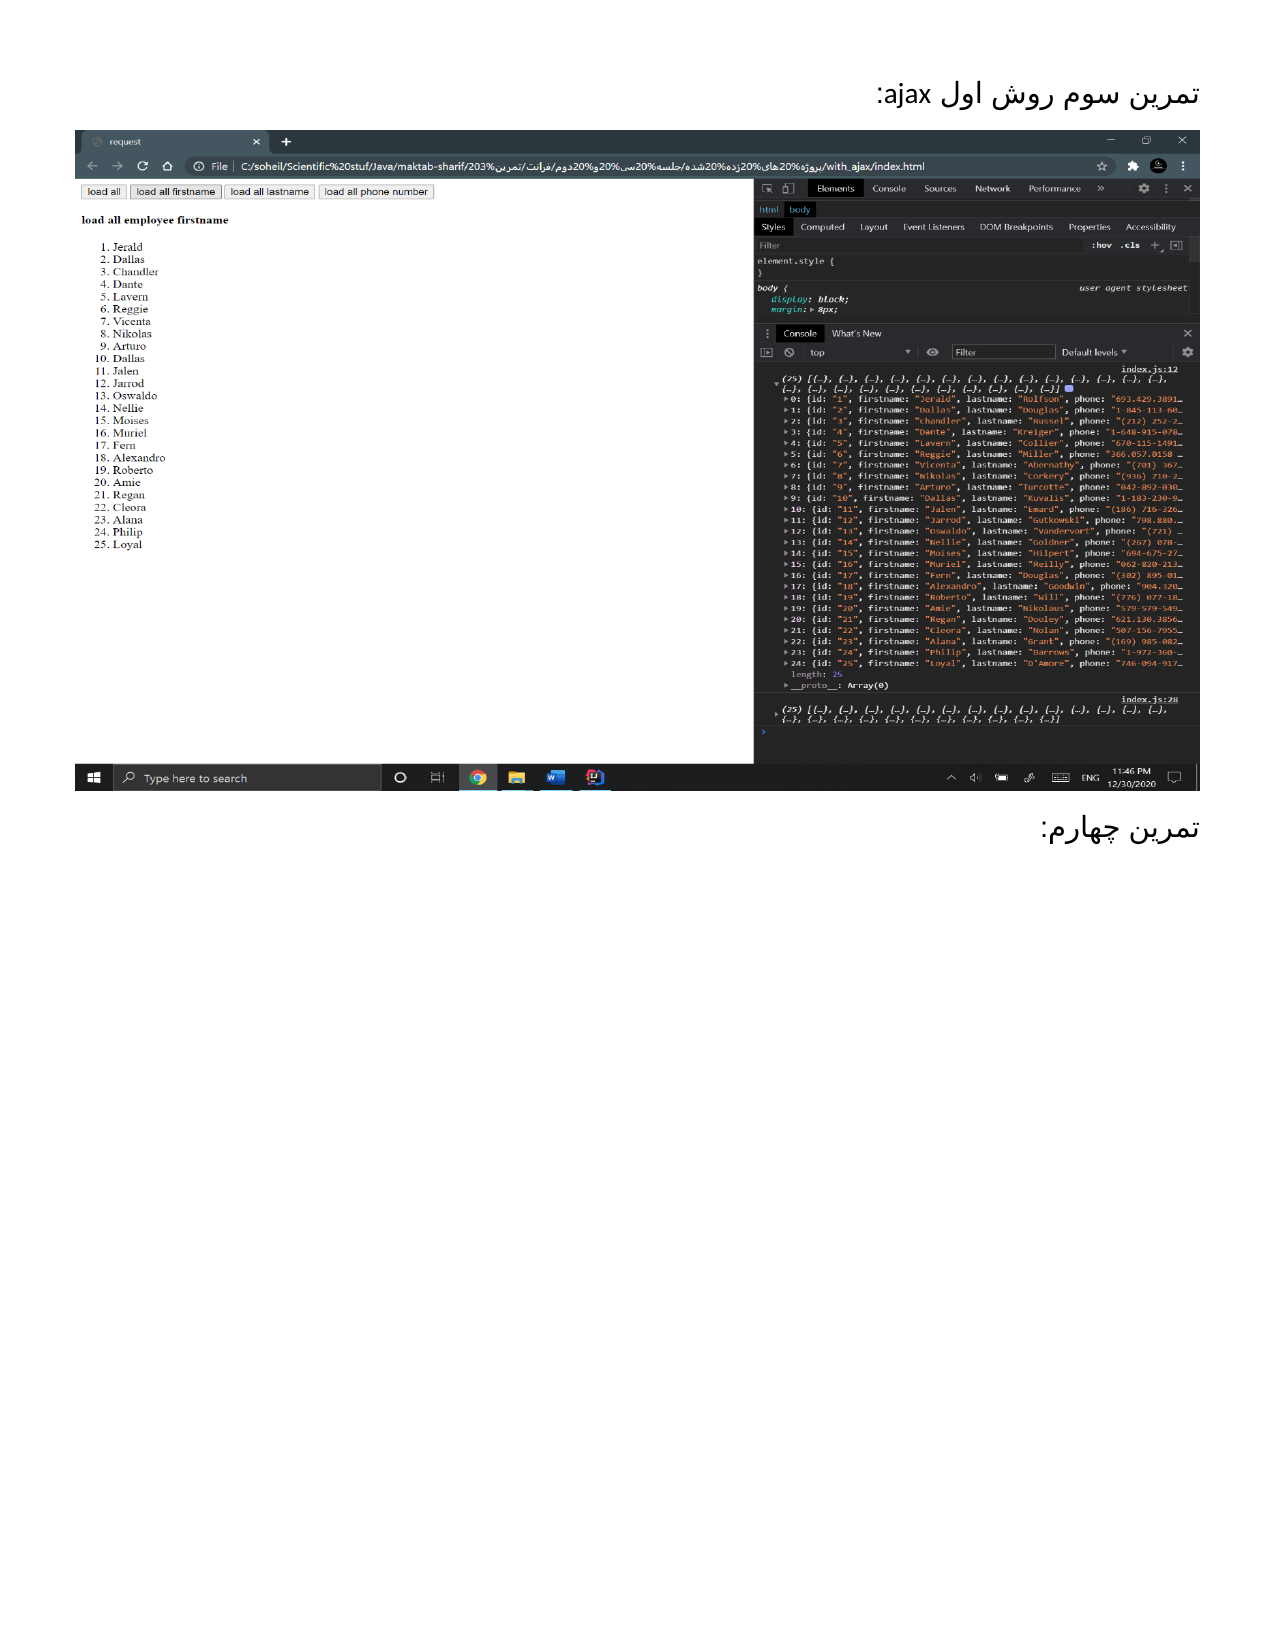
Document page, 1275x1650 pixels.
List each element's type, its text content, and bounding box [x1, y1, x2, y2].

text تمرین سوم روش اول ajax: [75, 75, 1200, 111]
picture [75, 130, 1200, 791]
text تمرین چهارم: [75, 810, 1200, 843]
